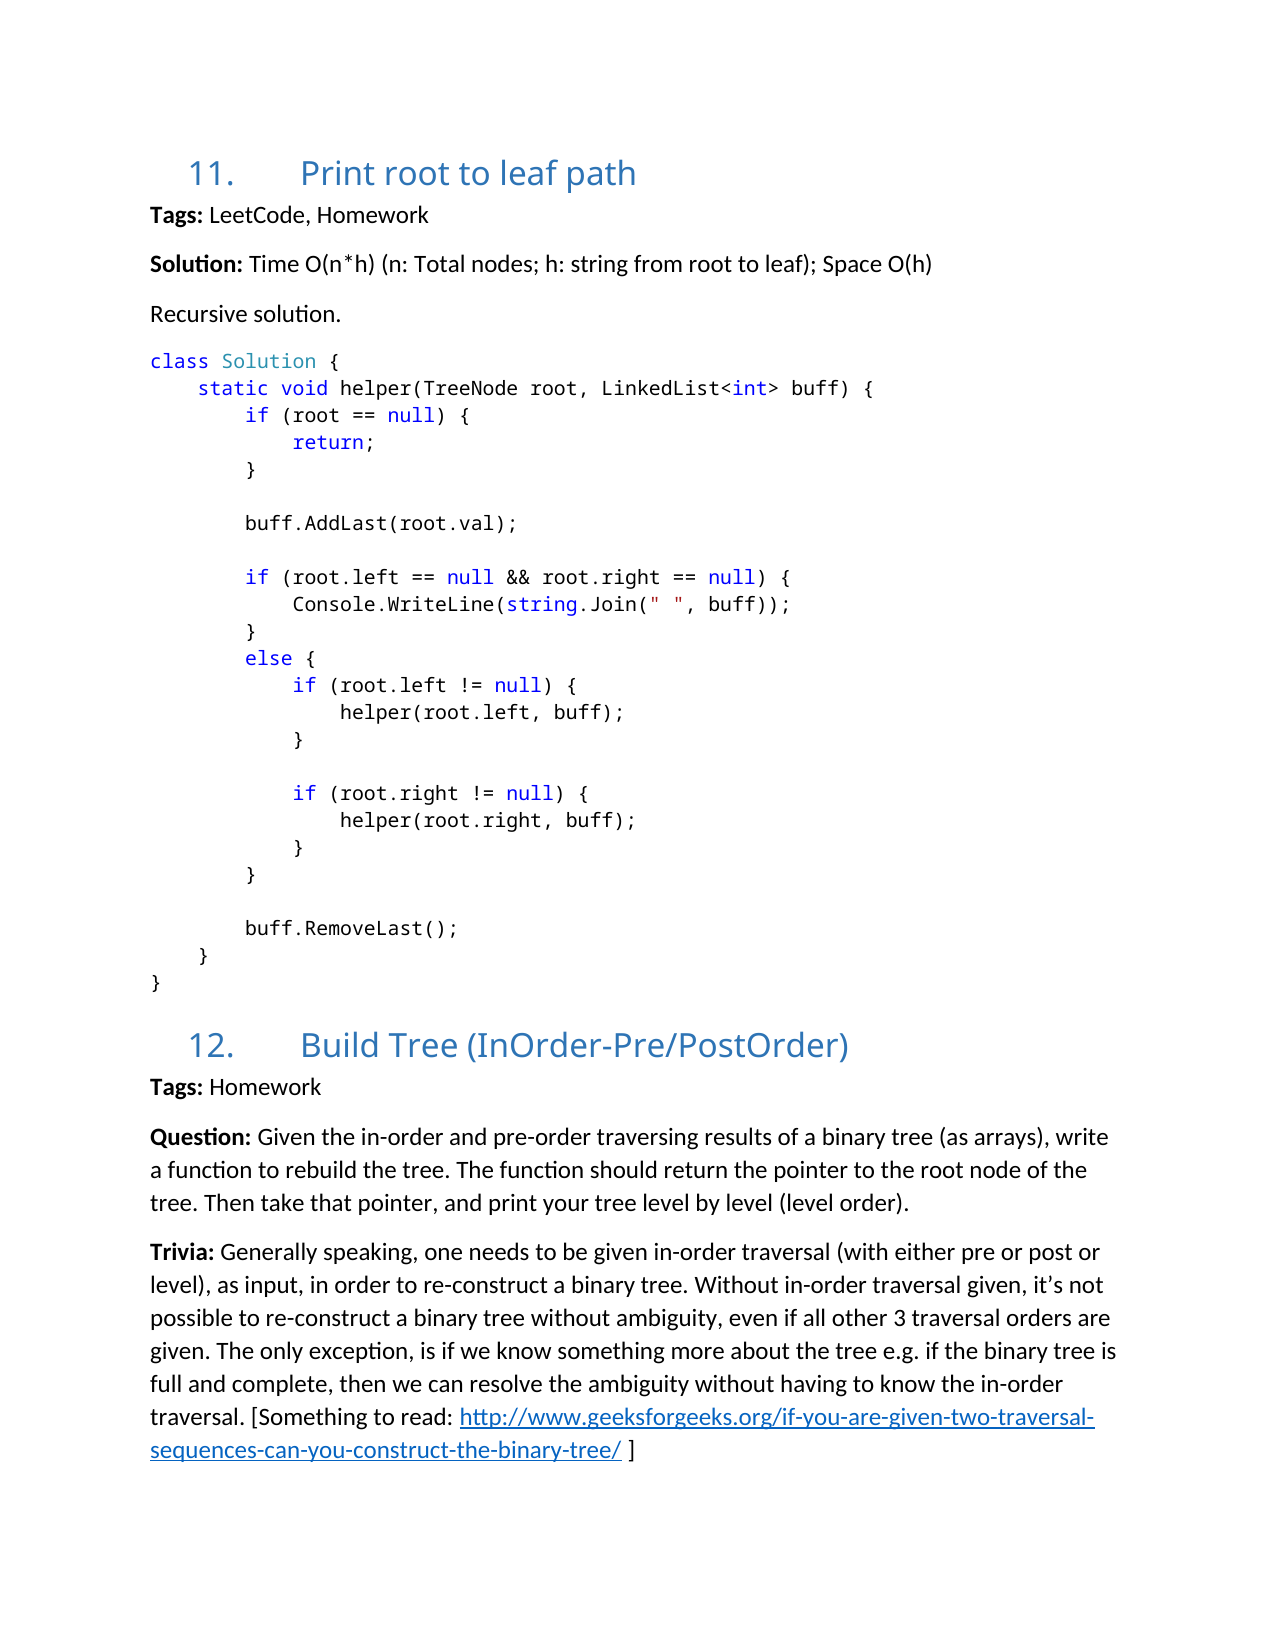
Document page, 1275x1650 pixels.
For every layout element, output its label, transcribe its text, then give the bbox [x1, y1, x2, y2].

text return; [150, 429, 1125, 456]
text static void helper(TreeNode root, LinkedList<int> buff) { [150, 375, 1125, 402]
text Trivia: Generally speaking, one needs to be given in-order traversal (with either pre or post or level), as input, in order to re-construct a binary tree. Without in-order traversal given, it’s not possible to re-construct a binary tree without ambiguity, even if all other 3 traversal orders are given. The only exception, is if we know something more about the tree e.g. if the binary tree is full and complete, then we can resolve the ambiguity without having to know the in-order traversal. [Something to read: http://www.geeksforgeeks.org/if-you-are-given-two-traversal-sequences-can-you-construct-the-binary-tree/ ] [150, 1236, 1125, 1464]
text if (root.left == null && root.right == null) { [150, 563, 1125, 591]
text helper(root.right, buff); [150, 806, 1125, 833]
subtitle Build Tree (InOrder-Pre/PostOrder) [187, 1022, 1125, 1068]
text Tags: Homework [150, 1071, 1125, 1102]
text } [150, 860, 1125, 887]
text } [150, 456, 1125, 483]
text if (root.left != null) { [150, 671, 1125, 698]
text } [150, 725, 1125, 752]
text } [150, 941, 1125, 968]
text Question: Given the in-order and pre-order traversing results of a binary tree (as arrays), write a function to rebuild the tree. The function should return the pointer to the root node of the tree. Then take that pointer, and print your tree level by level (level order). [150, 1121, 1125, 1217]
text else { [150, 644, 1125, 671]
text Solution: Time O(n*h) (n: Total nodes; h: string from root to leaf); Space O(h) [150, 248, 1125, 279]
text Recursive solution. [150, 298, 1125, 329]
text helper(root.left, buff); [150, 698, 1125, 725]
text class Solution { [150, 348, 1125, 375]
subtitle Print root to leaf path [187, 150, 1125, 195]
text buff.RemoveLast(); [150, 914, 1125, 941]
text } [150, 617, 1125, 644]
text if (root.right != null) { [150, 779, 1125, 806]
text } [150, 833, 1125, 860]
text } [150, 968, 1125, 995]
text if (root == null) { [150, 402, 1125, 429]
text Tags: LeetCode, Homework [150, 199, 1125, 229]
text Console.WriteLine(string.Join(" ", buff)); [150, 591, 1125, 617]
text buff.AddLast(root.val); [150, 509, 1125, 537]
